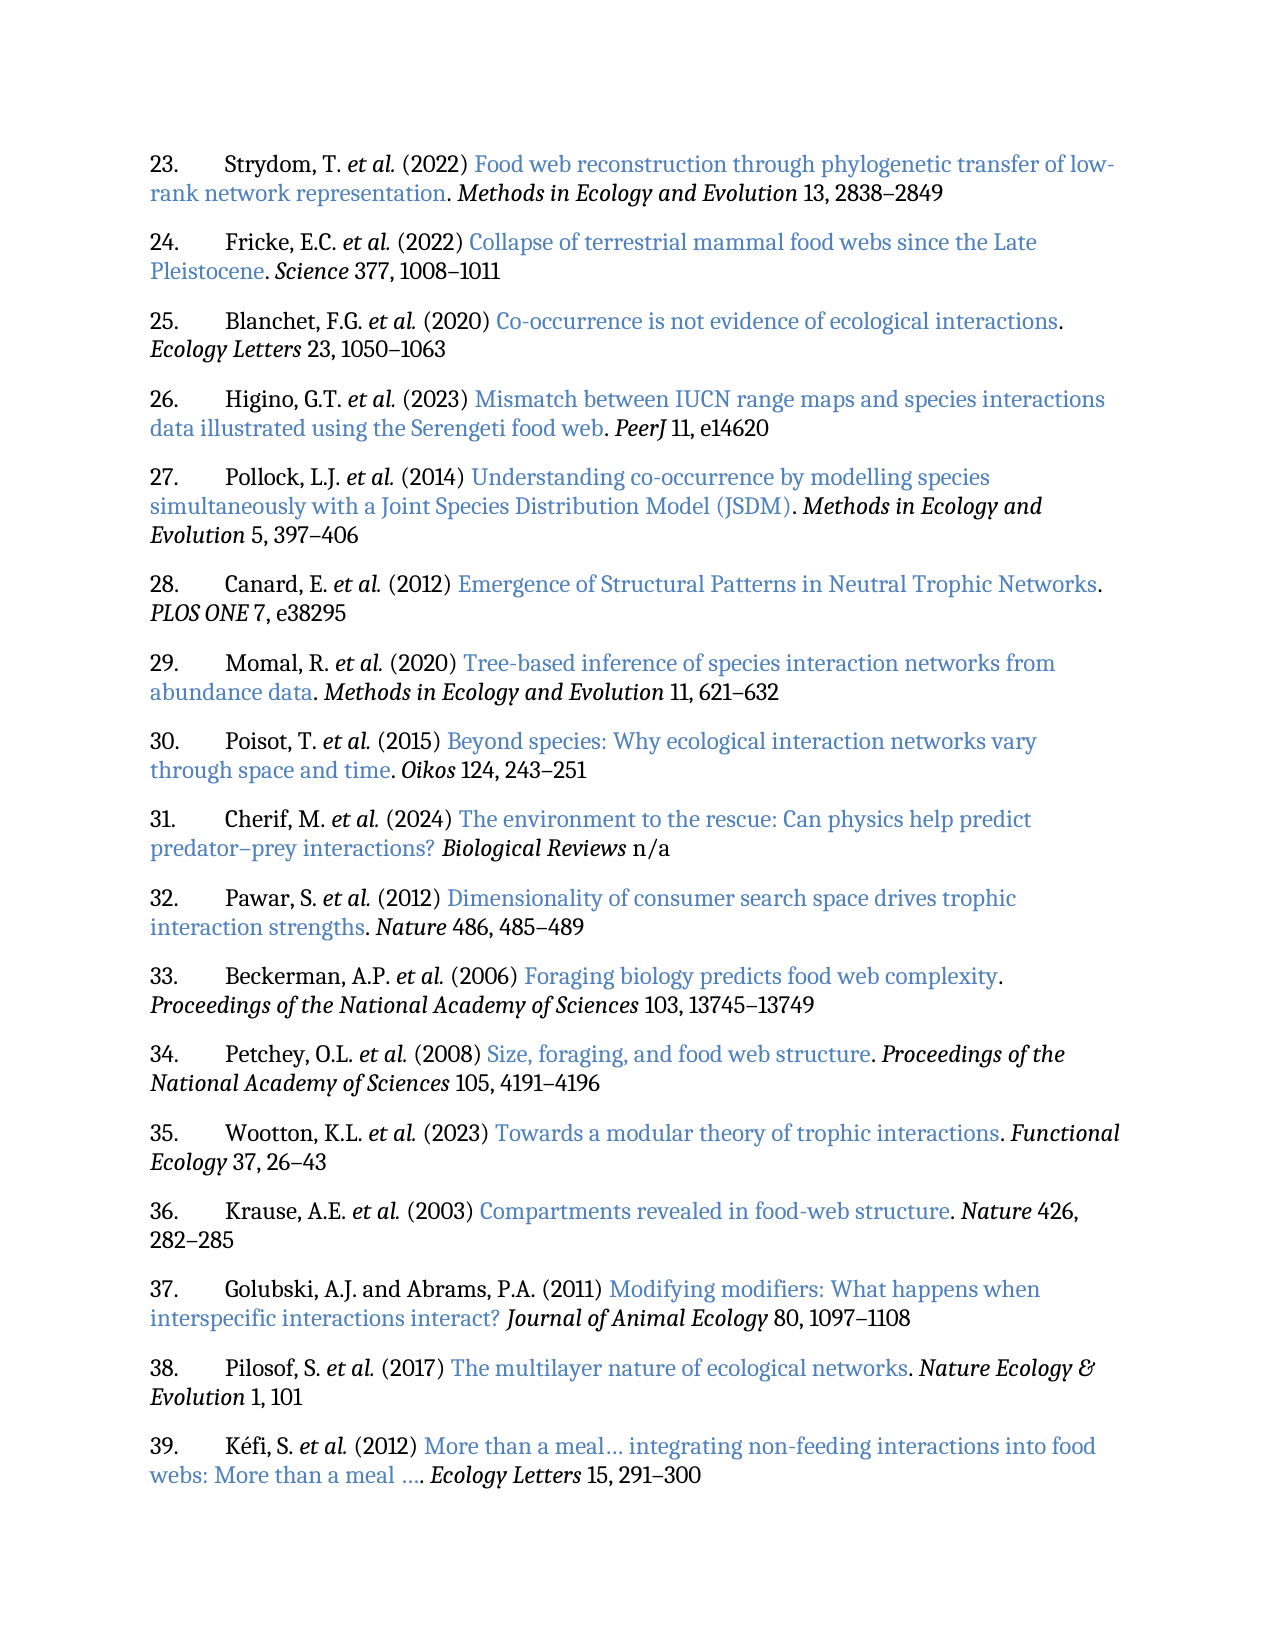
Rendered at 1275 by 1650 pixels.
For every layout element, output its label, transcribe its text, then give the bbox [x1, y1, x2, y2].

text 26. Higino, G.T. et al. (2023) Mismatch between IUCN range maps and species interactions data illustrated using the Serengeti food web. PeerJ 11, e14620 [150, 385, 1125, 442]
text 27. Pollock, L.J. et al. (2014) Understanding co-occurrence by modelling species simultaneously with a Joint Species Distribution Model (JSDM). Methods in Ecology and Evolution 5, 397–406 [150, 463, 1125, 549]
text 24. Fricke, E.C. et al. (2022) Collapse of terrestrial mammal food webs since the Late Pleistocene. Science 377, 1008–1011 [150, 228, 1125, 286]
text 34. Petchey, O.L. et al. (2008) Size, foraging, and food web structure. Proceedings of the National Academy of Sciences 105, 4191–4196 [150, 1040, 1125, 1098]
text 30. Poisot, T. et al. (2015) Beyond species: Why ecological interaction networks vary through space and time. Oikos 124, 243–251 [150, 727, 1125, 784]
text 36. Krause, A.E. et al. (2003) Compartments revealed in food-web structure. Nature 426, 282–285 [150, 1197, 1125, 1254]
text 32. Pawar, S. et al. (2012) Dimensionality of consumer search space drives trophic interaction strengths. Nature 486, 485–489 [150, 884, 1125, 941]
text 25. Blanchet, F.G. et al. (2020) Co-occurrence is not evidence of ecological interactions. Ecology Letters 23, 1050–1063 [150, 307, 1125, 364]
text 38. Pilosof, S. et al. (2017) The multilayer nature of ecological networks. Nature Ecology & Evolution 1, 101 [150, 1354, 1125, 1411]
text 39. Kéfi, S. et al. (2012) More than a meal… integrating non-feeding interactions into food webs: More than a meal …. Ecology Letters 15, 291–300 [150, 1432, 1125, 1489]
text 29. Momal, R. et al. (2020) Tree-based inference of species interaction networks from abundance data. Methods in Ecology and Evolution 11, 621–632 [150, 649, 1125, 706]
text 28. Canard, E. et al. (2012) Emergence of Structural Patterns in Neutral Trophic Networks. PLOS ONE 7, e38295 [150, 570, 1125, 628]
text 35. Wootton, K.L. et al. (2023) Towards a modular theory of trophic interactions. Functional Ecology 37, 26–43 [150, 1119, 1125, 1176]
text 37. Golubski, A.J. and Abrams, P.A. (2011) Modifying modifiers: What happens when interspecific interactions interact? Journal of Animal Ecology 80, 1097–1108 [150, 1275, 1125, 1333]
text 23. Strydom, T. et al. (2022) Food web reconstruction through phylogenetic transfer of low-rank network representation. Methods in Ecology and Evolution 13, 2838–2849 [150, 150, 1125, 207]
text 33. Beckerman, A.P. et al. (2006) Foraging biology predicts food web complexity. Proceedings of the National Academy of Sciences 103, 13745–13749 [150, 962, 1125, 1019]
text 31. Cherif, M. et al. (2024) The environment to the rescue: Can physics help predict predator–prey interactions? Biological Reviews n/a [150, 805, 1125, 863]
